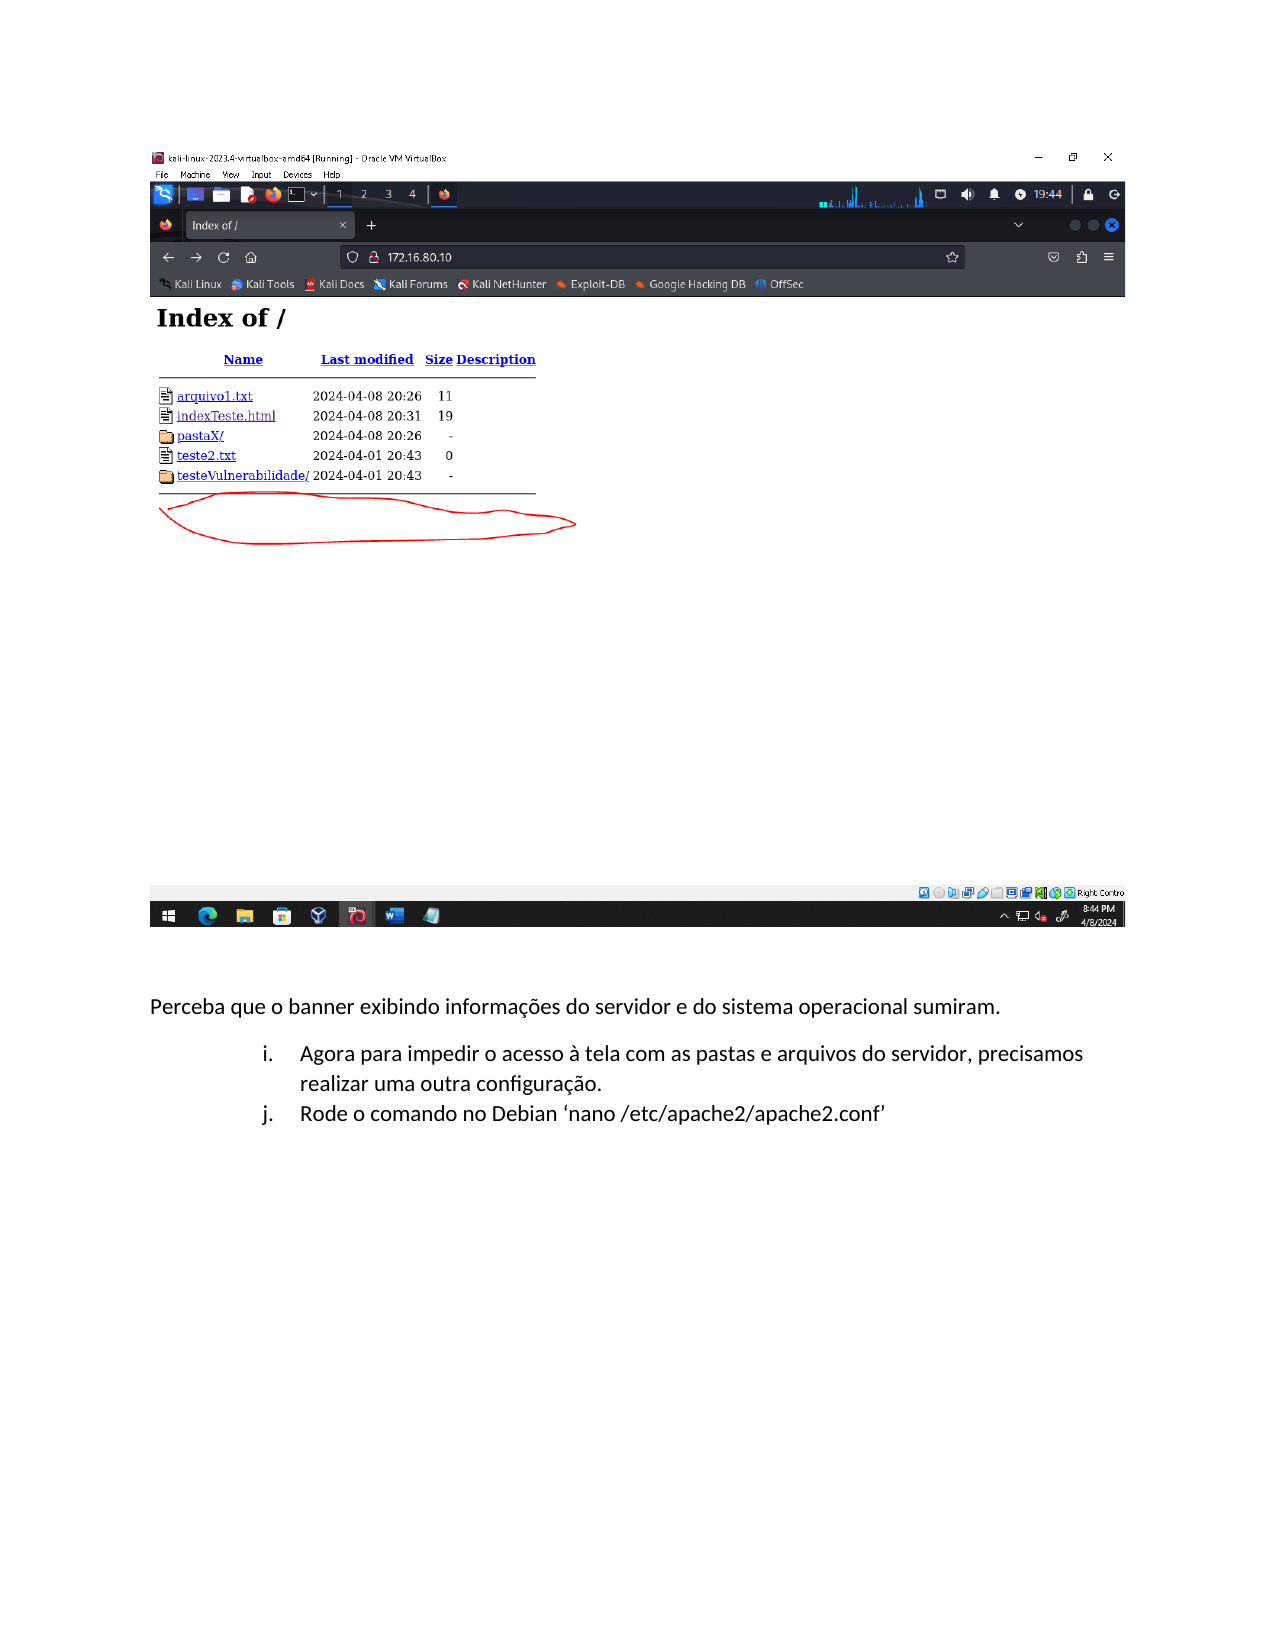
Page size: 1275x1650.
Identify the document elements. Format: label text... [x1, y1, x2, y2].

picture [150, 150, 1125, 927]
text Perceba que o banner exibindo informações do servidor e do sistema operacional sumiram. [150, 992, 1125, 1021]
list Agora para impedir o acesso à tela com as pastas e arquivos do servidor, precisamos realizar uma outra configuração. [262, 1039, 1125, 1097]
list Rode o comando no Debian ‘nano /etc/apache2/apache2.conf’ [262, 1099, 1125, 1127]
